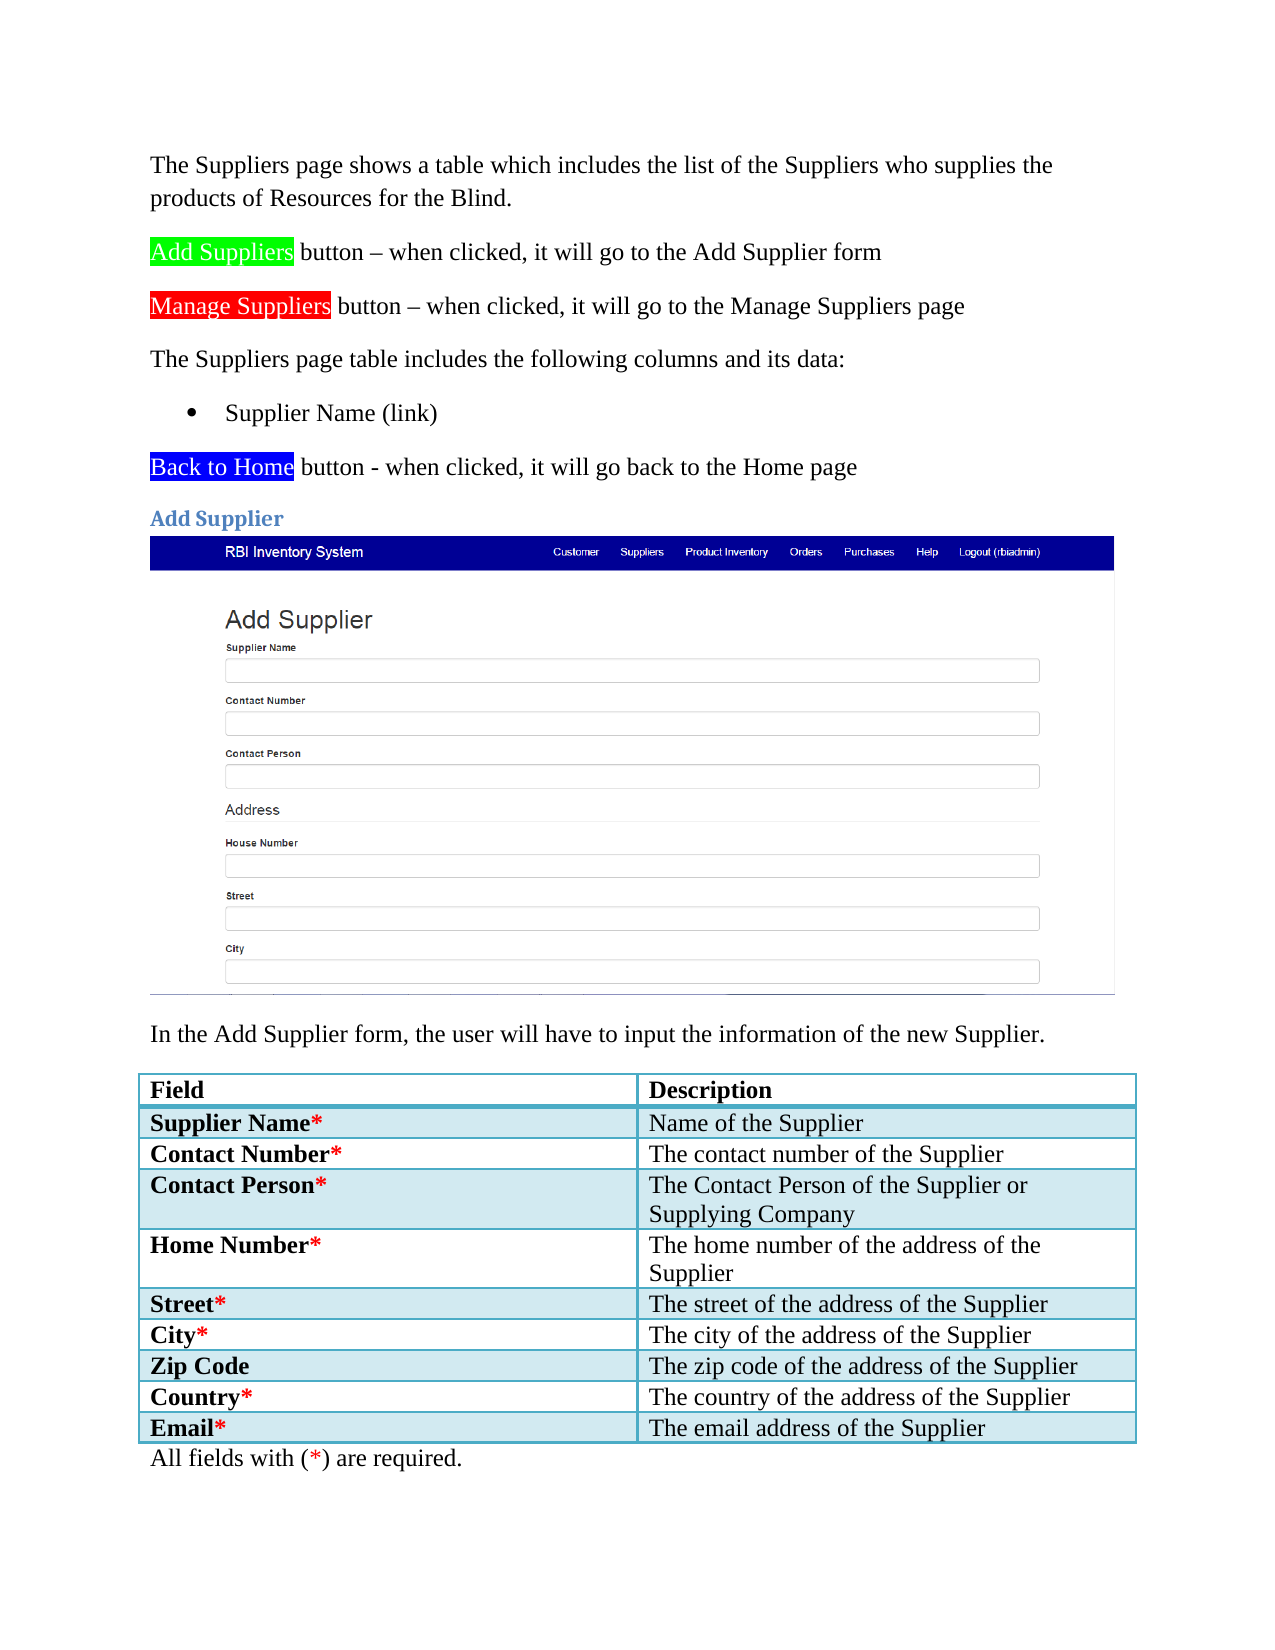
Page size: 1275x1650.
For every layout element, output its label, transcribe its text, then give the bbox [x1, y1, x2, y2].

subtitle Add Supplier [150, 506, 1125, 532]
table_header Description [639, 1075, 1135, 1104]
table_cell Home Number* [140, 1230, 636, 1287]
text The Suppliers page shows a table which includes the list of the Suppliers who supplies the products of Resources for the Blind. [150, 150, 1125, 212]
table_cell The country of the address of the Supplier [639, 1382, 1135, 1411]
text All fields with (*) are required. [150, 1444, 1125, 1472]
table_header Field [140, 1075, 636, 1104]
table_cell Country* [140, 1382, 636, 1411]
text Manage Suppliers button – when clicked, it will go to the Manage Suppliers page [331, 291, 1125, 319]
table_cell The city of the address of the Supplier [639, 1320, 1135, 1349]
table_cell Contact Number* [140, 1139, 636, 1168]
text Back to Home button - when clicked, it will go back to the Home page [294, 452, 1125, 481]
text In the Add Supplier form, the user will have to input the information of the new Supplier. [150, 1019, 1125, 1048]
picture [150, 536, 1115, 995]
table_cell Name of the Supplier [639, 1109, 1135, 1137]
list Supplier Name (link) [187, 398, 1125, 427]
table_cell The street of the address of the Supplier [639, 1289, 1135, 1318]
table_cell The Contact Person of the Supplier or Supplying Company [639, 1170, 1135, 1228]
table_cell The email address of the Supplier [639, 1413, 1135, 1441]
table_cell Street* [140, 1289, 636, 1318]
table_cell The zip code of the address of the Supplier [639, 1351, 1135, 1380]
table_cell The home number of the address of the Supplier [639, 1230, 1135, 1287]
table_cell The contact number of the Supplier [639, 1139, 1135, 1168]
table_cell Supplier Name* [140, 1109, 636, 1137]
table_cell Email* [140, 1413, 636, 1441]
table_cell Contact Person* [140, 1170, 636, 1228]
table_cell City* [140, 1320, 636, 1349]
text Add Suppliers button – when clicked, it will go to the Add Supplier form [294, 237, 1125, 266]
text The Suppliers page table includes the following columns and its data: [150, 344, 1125, 373]
table_cell Zip Code [140, 1351, 636, 1380]
